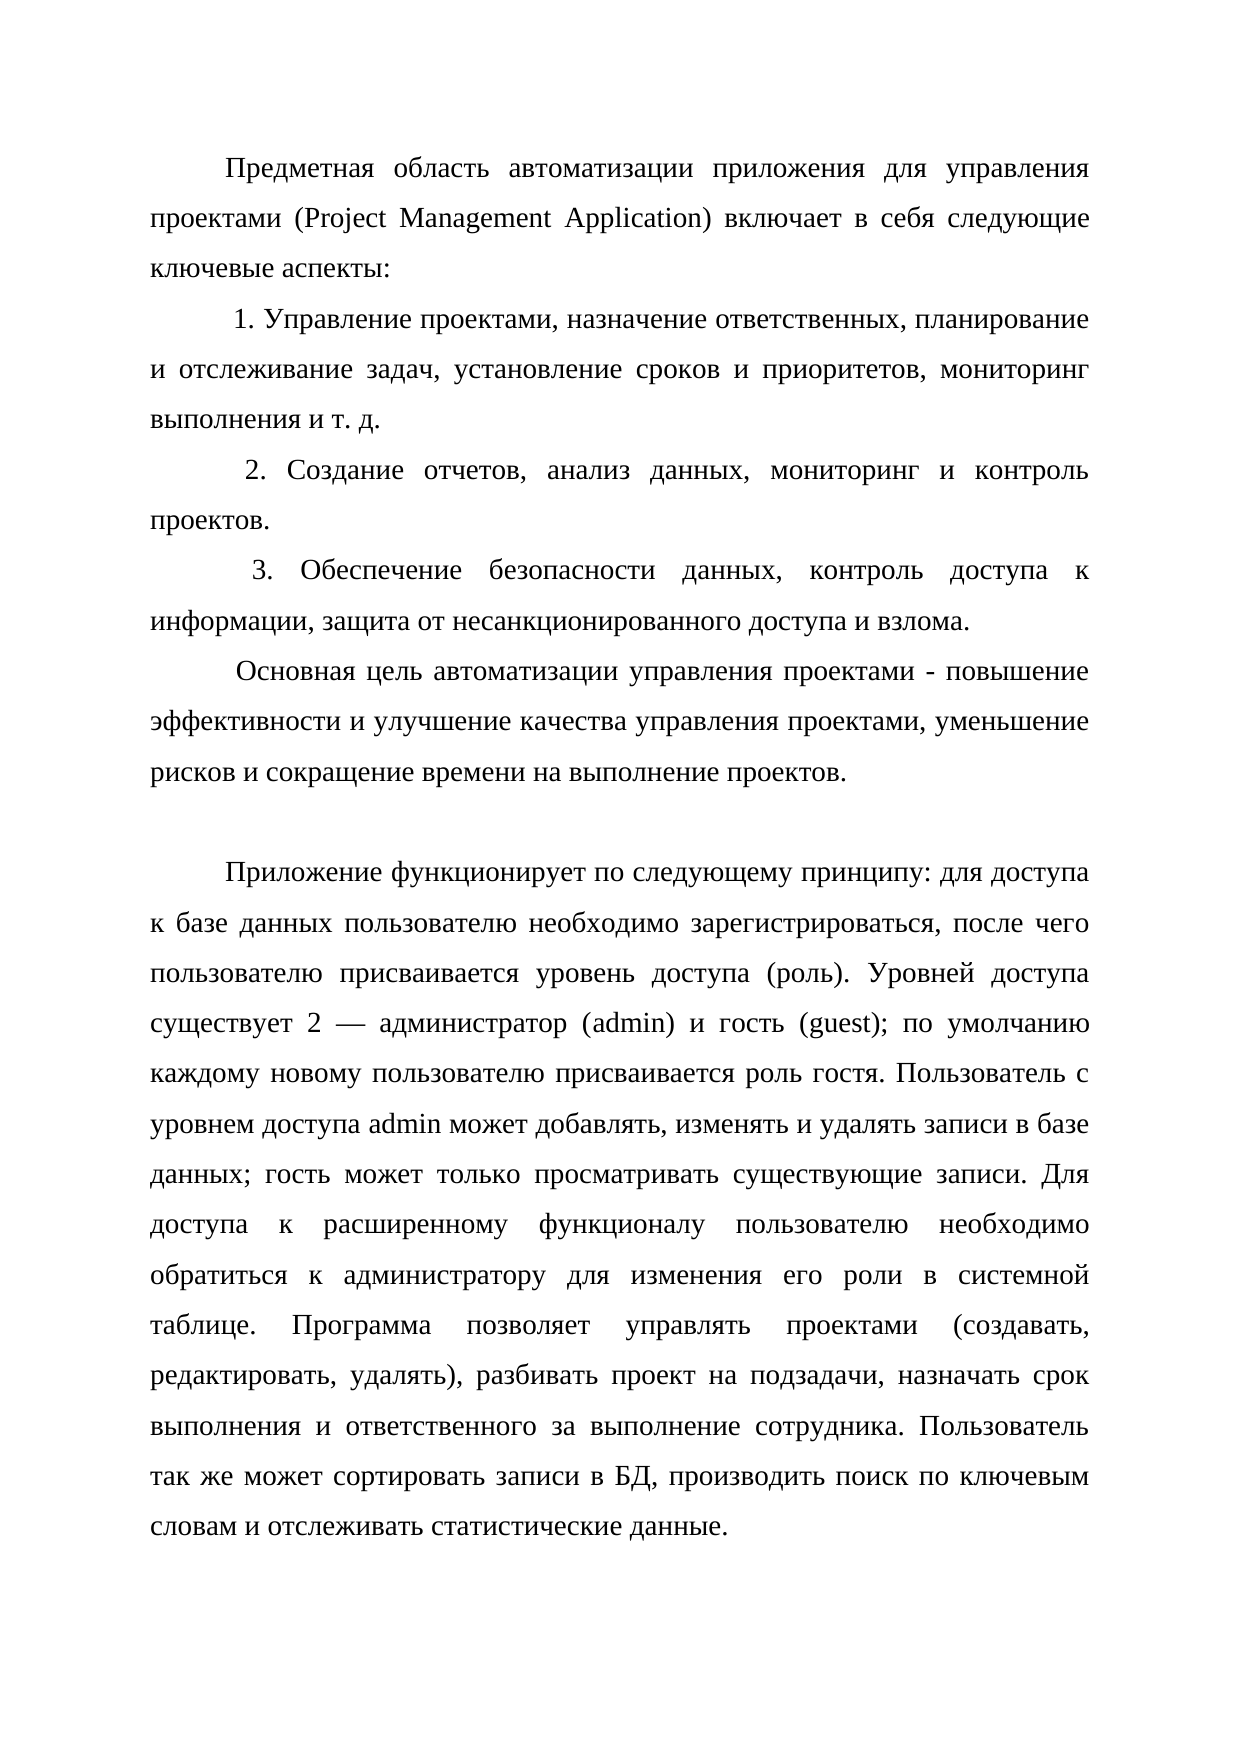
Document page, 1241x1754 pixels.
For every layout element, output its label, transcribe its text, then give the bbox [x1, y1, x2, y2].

text 2. Создание отчетов, анализ данных, мониторинг и контроль проектов. [150, 452, 1090, 536]
text Предметная область автоматизации приложения для управления проектами (Project Management Application) включает в себя следующие ключевые аспекты: [150, 150, 1090, 284]
text Основная цель автоматизации управления проектами - повышение эффективности и улучшение качества управления проектами, уменьшение рисков и сокращение времени на выполнение проектов. [150, 653, 1090, 787]
text 1. Управление проектами, назначение ответственных, планирование и отслеживание задач, установление сроков и приоритетов, мониторинг выполнения и т. д. [150, 301, 1090, 435]
text Приложение функционирует по следующему принципу: для доступа к базе данных пользователю необходимо зарегистрироваться, после чего пользователю присваивается уровень доступа (роль). Уровней доступа существует 2 — администратор (admin) и гость (guest); по умолчанию каждому новому пользователю присваивается роль гостя. Пользователь с уровнем доступа admin может добавлять, изменять и удалять записи в базе данных; гость может только просматривать существующие записи. Для доступа к расширенному функционалу пользователю необходимо обратиться к администратору для изменения его роли в системной таблице. Программа позволяет управлять проектами (создавать, редактировать, удалять), разбивать проект на подзадачи, назначать срок выполнения и ответственного за выполнение сотрудника. Пользователь так же может сортировать записи в БД, производить поиск по ключевым словам и отслеживать статистические данные. [150, 854, 1090, 1542]
text 3. Обеспечение безопасности данных, контроль доступа к информации, защита от несанкционированного доступа и взлома. [150, 552, 1090, 636]
